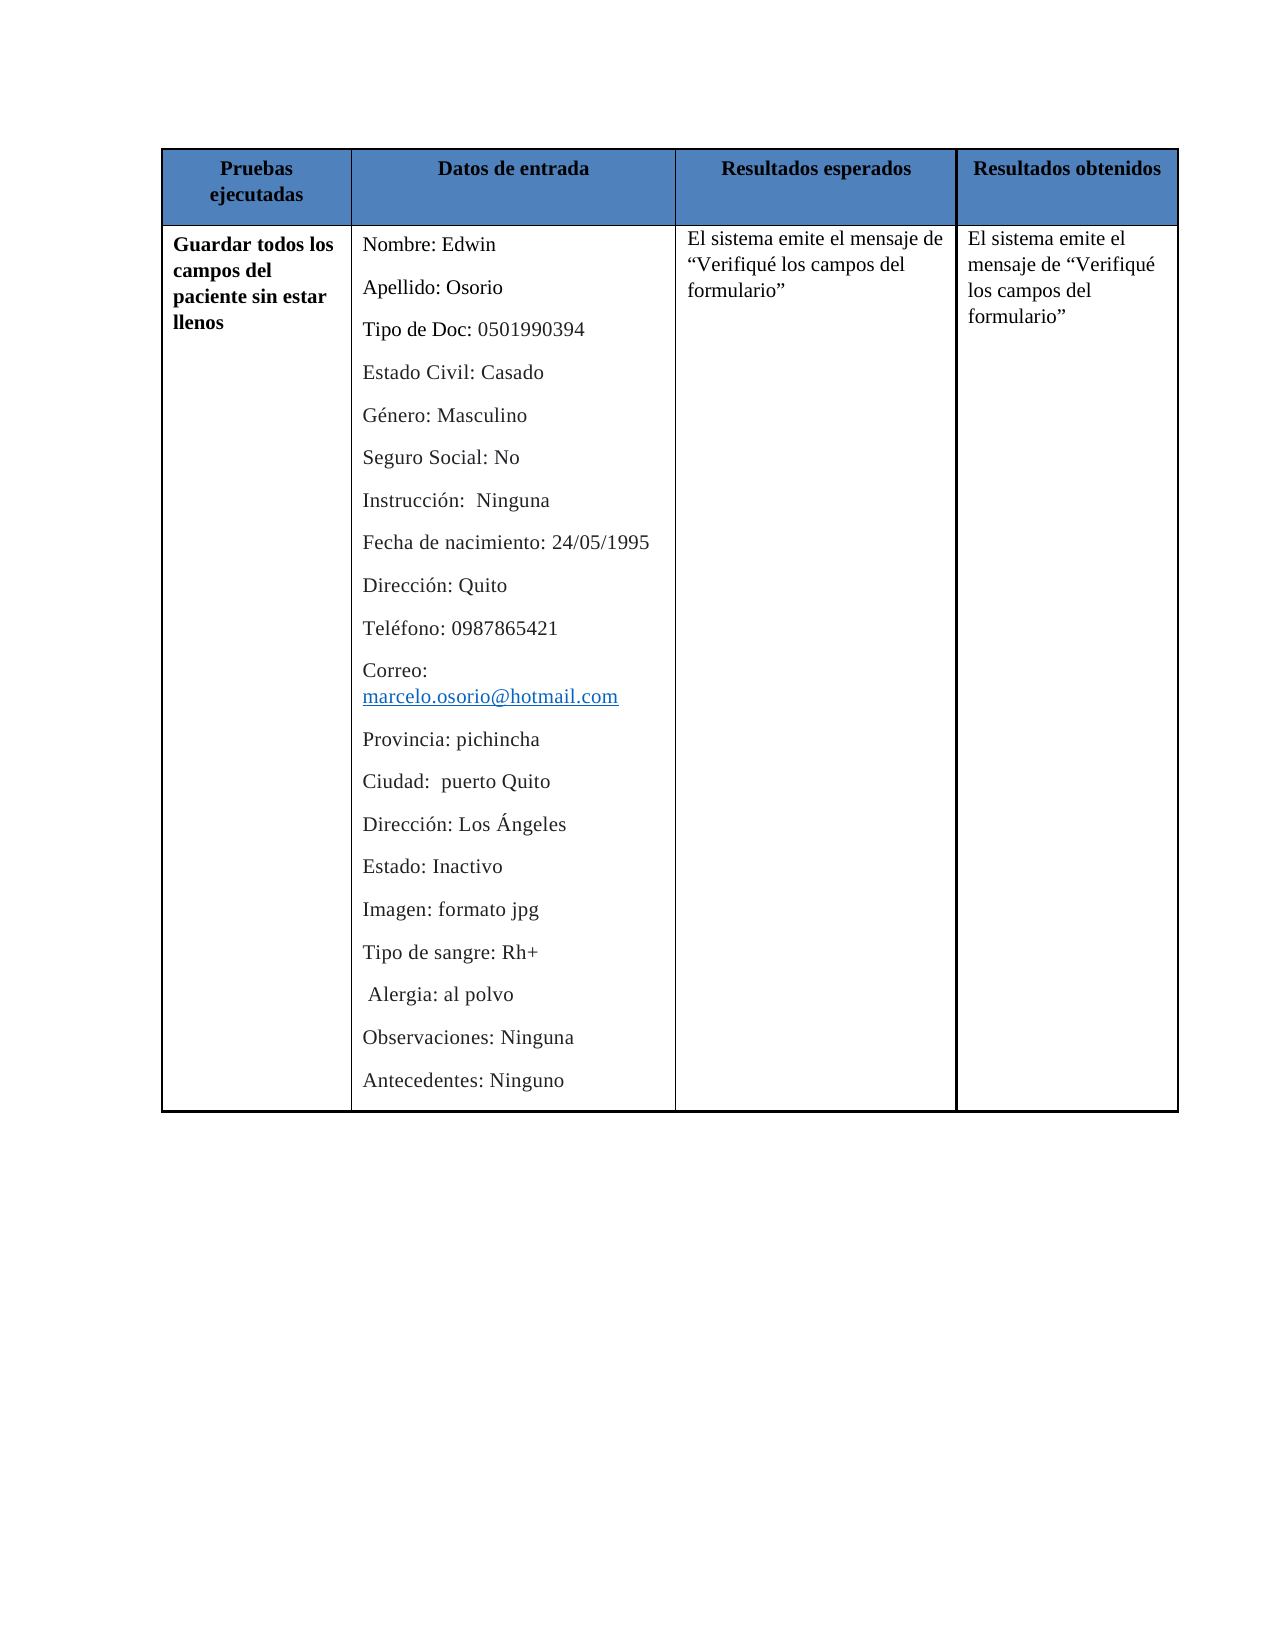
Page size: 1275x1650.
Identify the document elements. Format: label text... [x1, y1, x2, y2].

table_cell El sistema emite el mensaje de “Verifiqué los campos del formulario” [676, 226, 955, 1110]
table_cell El sistema emite el mensaje de “Verifiqué los campos del formulario” [958, 226, 1177, 1110]
table_header Resultados obtenidos [958, 150, 1177, 225]
table_cell Nombre: Edwin Apellido: Osorio Tipo de Doc: 0501990394 Estado Civil: Casado Género: Masculino Seguro Social: No Instrucción: Ninguna Fecha de nacimiento: 24/05/1995 Dirección: Quito Teléfono: 0987865421 Correo: marcelo.osorio@hotmail.com Provincia: pichincha Ciudad: puerto Quito Dirección: Los Ángeles Estado: Inactivo Imagen: formato jpg Tipo de sangre: Rh+ Alergia: al polvo Observaciones: Ninguna Antecedentes: Ninguno [352, 226, 675, 1110]
table_cell Guardar todos los campos del paciente sin estar llenos [163, 226, 351, 1110]
table_header Pruebas ejecutadas [163, 150, 351, 225]
table_header Datos de entrada [352, 150, 675, 225]
table_header Resultados esperados [676, 150, 955, 225]
